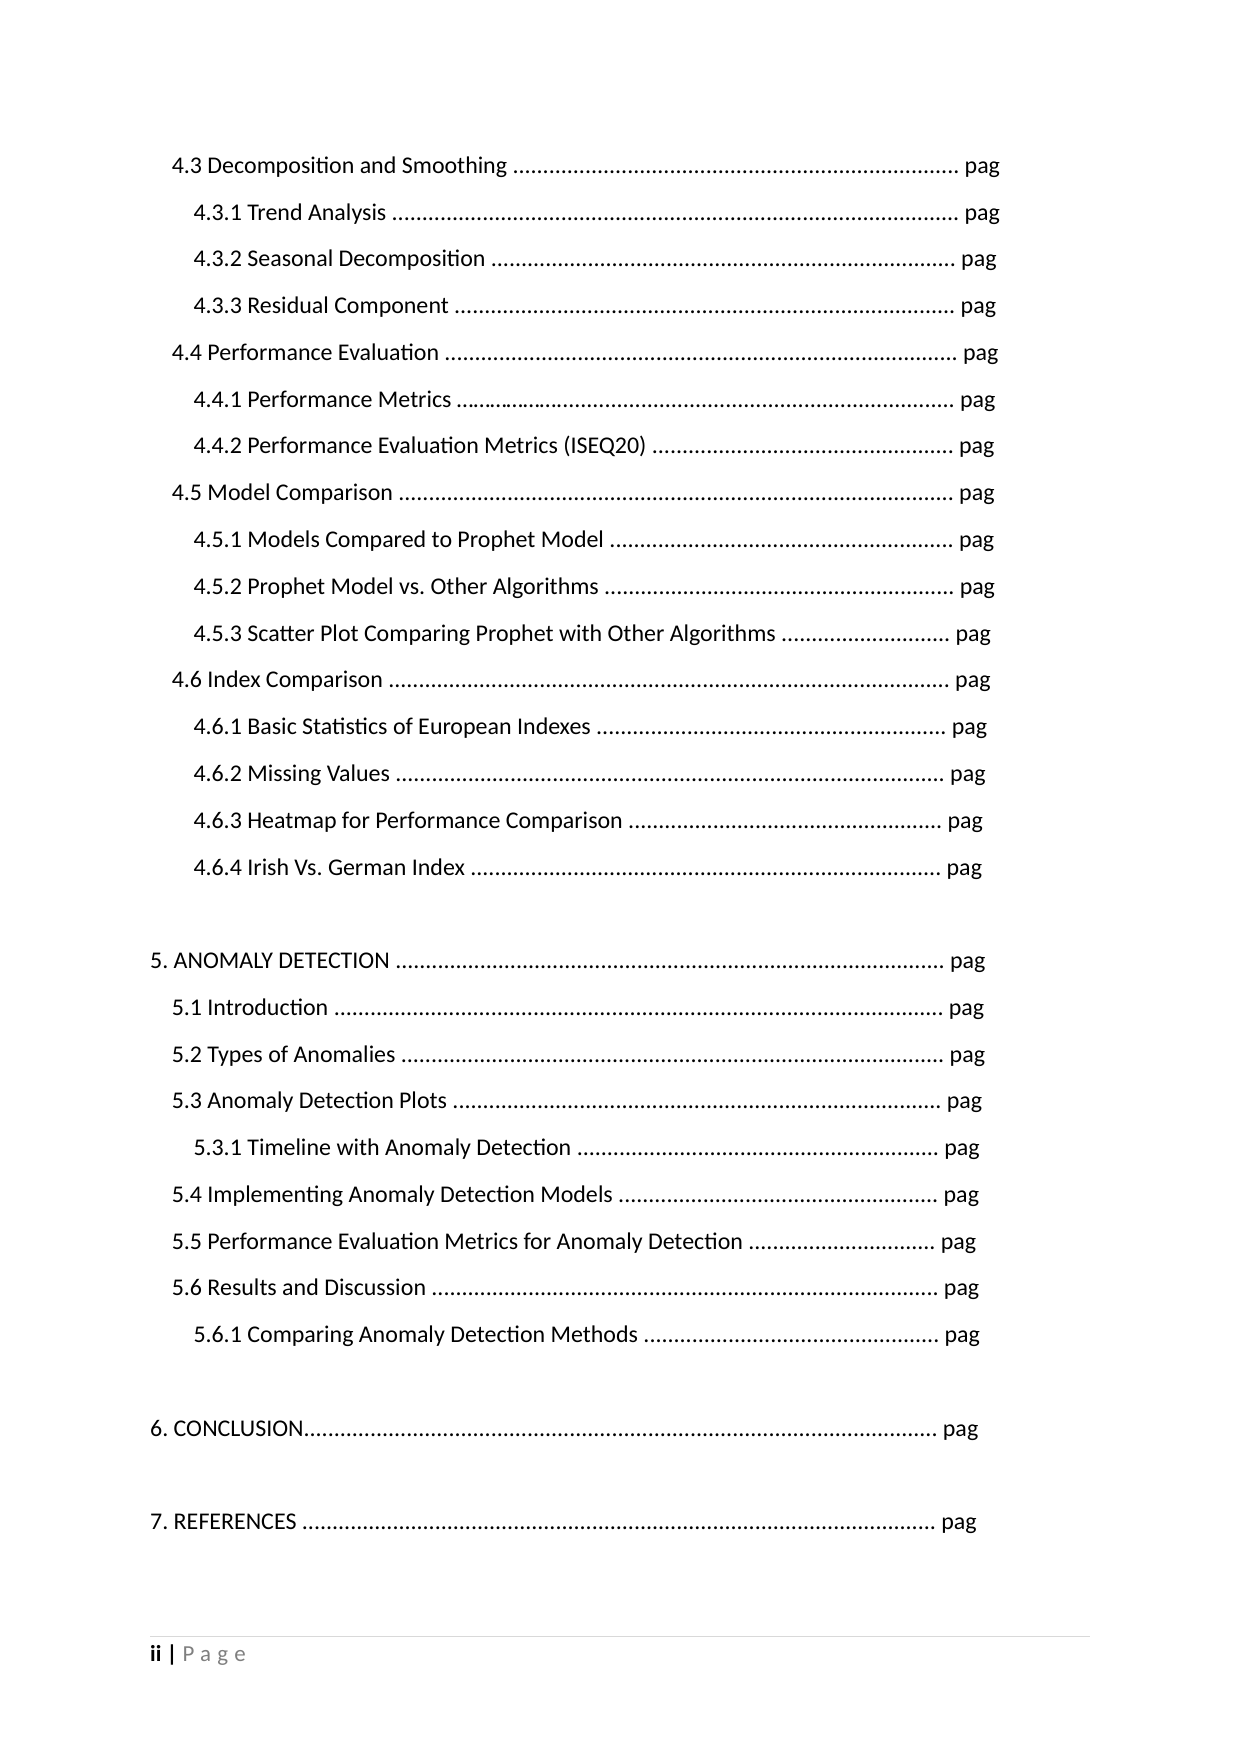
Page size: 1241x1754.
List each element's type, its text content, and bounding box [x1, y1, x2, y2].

text 4.4.1 Performance Metrics ……………….................................................................. pag [150, 384, 1090, 413]
text 5.5 Performance Evaluation Metrics for Anomaly Detection ............................... pag [150, 1226, 1090, 1255]
text 5.2 Types of Anomalies .......................................................................................... pag [150, 1039, 1090, 1068]
text 4.4.2 Performance Evaluation Metrics (ISEQ20) .................................................. pag [150, 431, 1090, 460]
text 5.4 Implementing Anomaly Detection Models ..................................................... pag [150, 1179, 1090, 1208]
text 4.5.2 Prophet Model vs. Other Algorithms .......................................................... pag [150, 571, 1090, 600]
text 6. CONCLUSION......................................................................................................... pag [150, 1413, 1090, 1442]
text 5.6 Results and Discussion .................................................................................... pag [150, 1272, 1090, 1302]
text 5.3.1 Timeline with Anomaly Detection ............................................................ pag [150, 1132, 1090, 1161]
text 7. REFERENCES ......................................................................................................... pag [150, 1506, 1090, 1536]
text 4.3.3 Residual Component ................................................................................... pag [150, 290, 1090, 319]
text 4.3.2 Seasonal Decomposition ............................................................................. pag [150, 243, 1090, 273]
text 4.6.3 Heatmap for Performance Comparison .................................................... pag [150, 805, 1090, 834]
text 4.5.1 Models Compared to Prophet Model ......................................................... pag [150, 524, 1090, 553]
text 5.1 Introduction ..................................................................................................... pag [150, 992, 1090, 1021]
text 4.6.2 Missing Values ........................................................................................... pag [150, 758, 1090, 787]
text 4.5 Model Comparison ............................................................................................ pag [150, 477, 1090, 507]
text 4.6.1 Basic Statistics of European Indexes .......................................................... pag [150, 711, 1090, 741]
text 4.5.3 Scatter Plot Comparing Prophet with Other Algorithms ............................ pag [150, 618, 1090, 647]
text 4.4 Performance Evaluation ..................................................................................... pag [150, 337, 1090, 366]
text 5.3 Anomaly Detection Plots ................................................................................. pag [150, 1085, 1090, 1115]
text 4.3.1 Trend Analysis .............................................................................................. pag [150, 197, 1090, 226]
text 4.6 Index Comparison ............................................................................................. pag [150, 664, 1090, 694]
text 5.6.1 Comparing Anomaly Detection Methods ................................................. pag [150, 1319, 1090, 1348]
text 5. ANOMALY DETECTION ........................................................................................... pag [150, 945, 1090, 974]
text 4.3 Decomposition and Smoothing .......................................................................... pag [150, 150, 1090, 179]
text 4.6.4 Irish Vs. German Index .............................................................................. pag [150, 852, 1090, 881]
